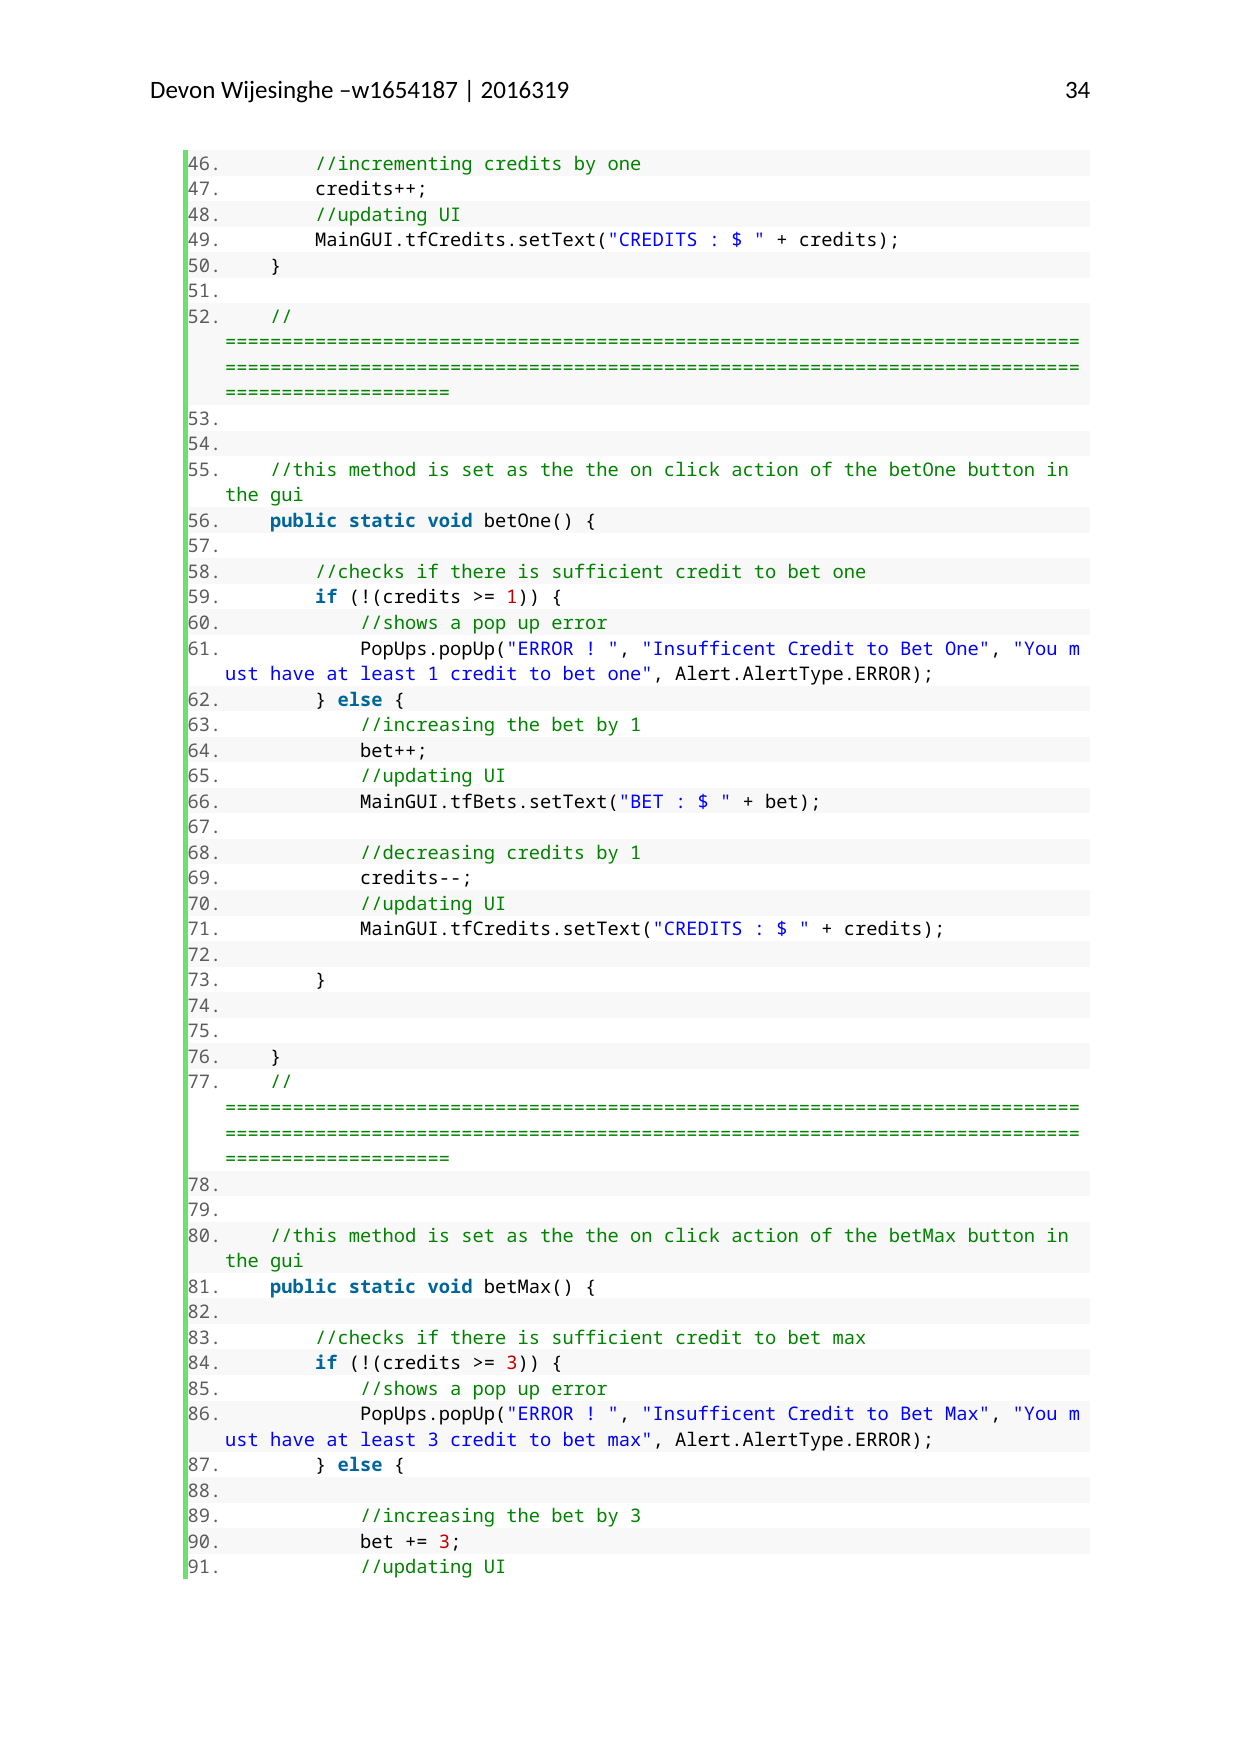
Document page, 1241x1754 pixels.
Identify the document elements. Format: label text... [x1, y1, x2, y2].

list MainGUI.tfBets.setText("BET : $ " + bet); [188, 788, 1090, 813]
list //updating UI [188, 1554, 1090, 1579]
list //this method is set as the the on click action of the betMax button in the gui [188, 1222, 1090, 1273]
list //checks if there is sufficient credit to bet max [188, 1324, 1090, 1349]
list public static void betOne() { [188, 507, 1090, 533]
list } else { [188, 1452, 1090, 1477]
list if (!(credits >= 3)) { [188, 1349, 1090, 1375]
list MainGUI.tfCredits.setText("CREDITS : $ " + credits); [188, 916, 1090, 941]
list //updating UI [188, 762, 1090, 788]
list //this method is set as the the on click action of the betOne button in the gui [188, 456, 1090, 507]
list } [188, 967, 1090, 992]
list bet++; [188, 737, 1090, 762]
list //increasing the bet by 3 [188, 1503, 1090, 1528]
list //increasing the bet by 1 [188, 711, 1090, 737]
list //updating UI [188, 201, 1090, 227]
list //updating UI [188, 890, 1090, 916]
list //shows a pop up error [188, 609, 1090, 635]
list //incrementing credits by one [188, 150, 1090, 176]
list MainGUI.tfCredits.setText("CREDITS : $ " + credits); [188, 227, 1090, 252]
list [188, 303, 1090, 405]
list //shows a pop up error [188, 1375, 1090, 1401]
list credits--; [188, 864, 1090, 890]
list } else { [188, 686, 1090, 711]
list PopUps.popUp("ERROR ! ", "Insufficent Credit to Bet Max", "You must have at least 3 credit to bet max", Alert.AlertType.ERROR); [188, 1401, 1090, 1452]
list bet += 3; [188, 1528, 1090, 1554]
list } [188, 252, 1090, 278]
list PopUps.popUp("ERROR ! ", "Insufficent Credit to Bet One", "You must have at least 1 credit to bet one", Alert.AlertType.ERROR); [188, 635, 1090, 686]
list public static void betMax() { [188, 1273, 1090, 1298]
list //decreasing credits by 1 [188, 839, 1090, 864]
list } [188, 1043, 1090, 1069]
list if (!(credits >= 1)) { [188, 584, 1090, 609]
list //checks if there is sufficient credit to bet one [188, 558, 1090, 584]
list credits++; [188, 176, 1090, 201]
